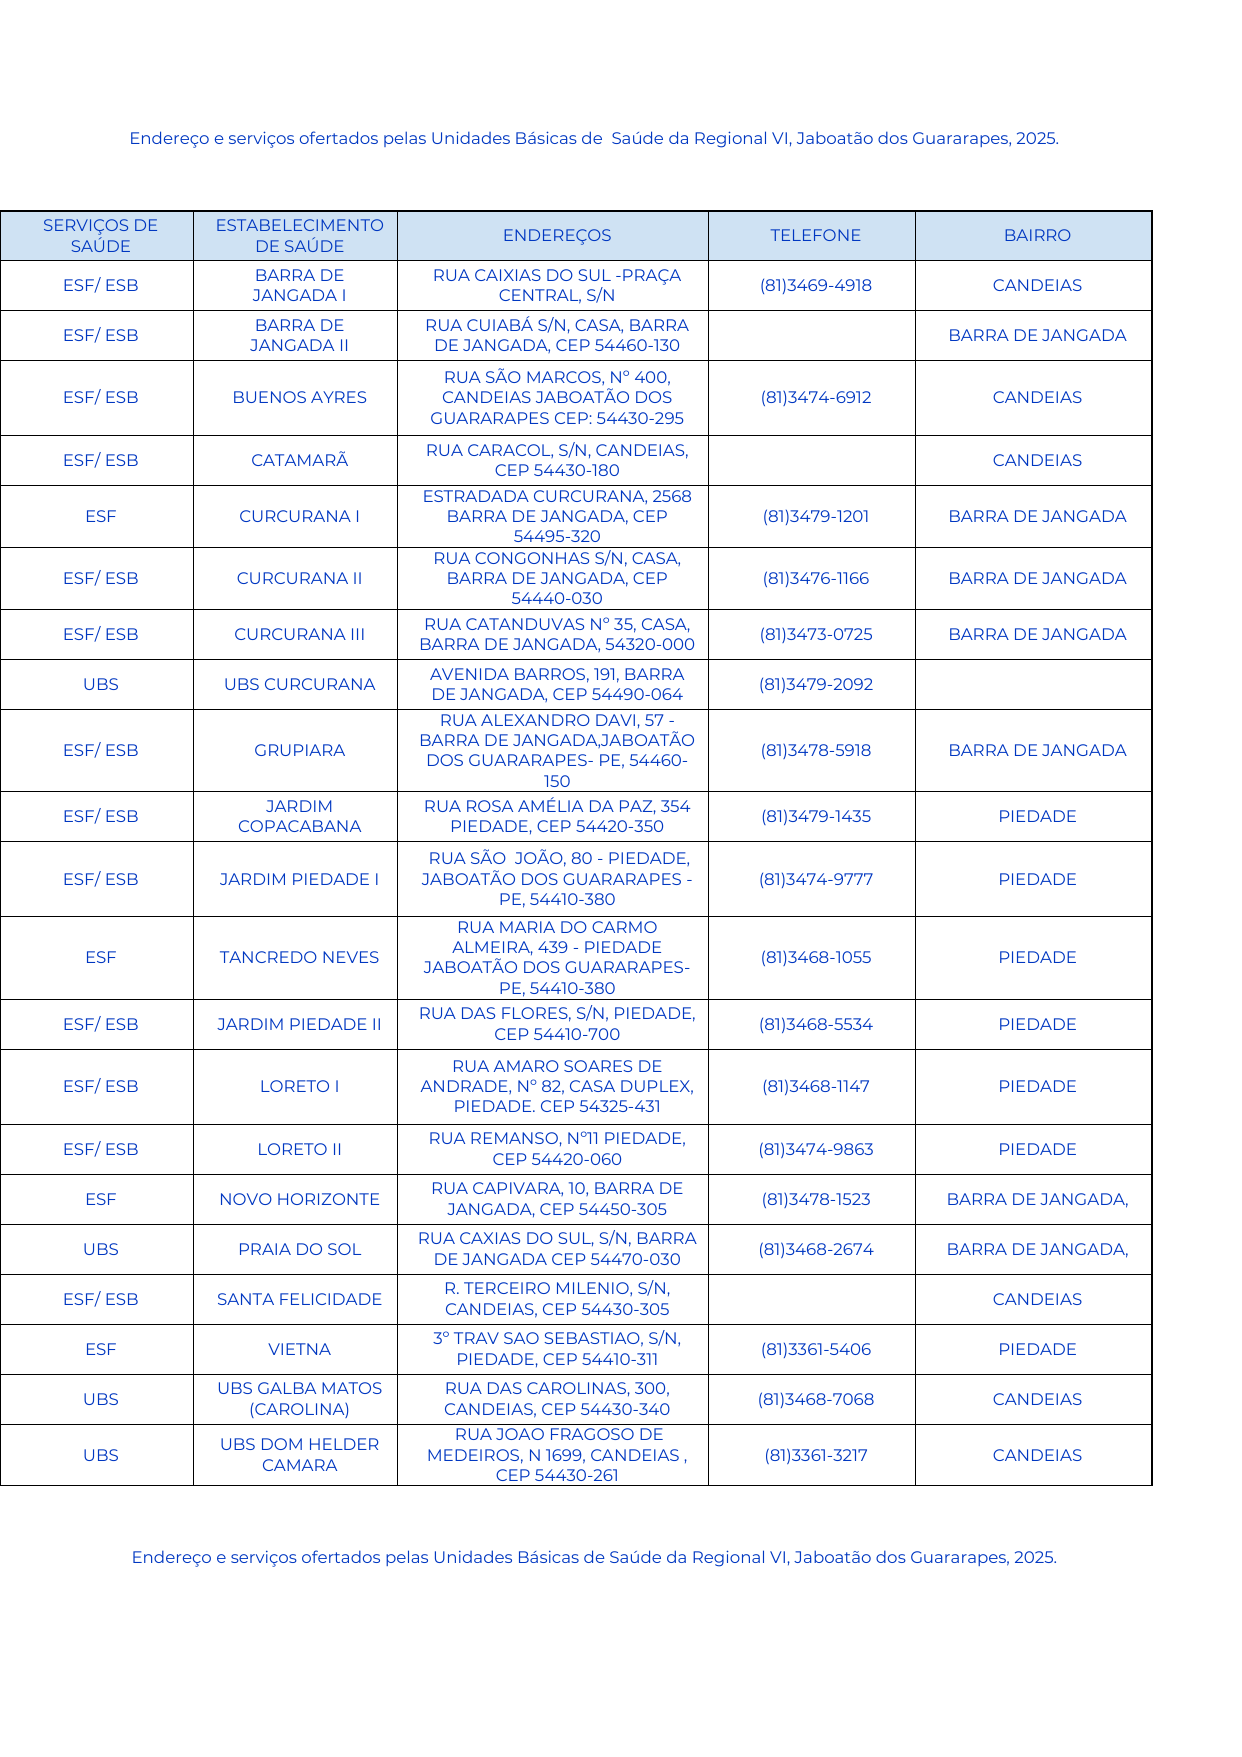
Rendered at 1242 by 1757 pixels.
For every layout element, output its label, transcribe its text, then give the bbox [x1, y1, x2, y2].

table_cell (81)3478-1523 [709, 1175, 915, 1223]
table_cell BUENOS AYRES [194, 361, 397, 435]
table_cell ESF [1, 486, 193, 547]
table_cell RUA ROSA AMÉLIA DA PAZ, 354 PIEDADE, CEP 54420-350 [398, 792, 708, 841]
table_cell ESF/ ESB [1, 710, 193, 791]
table_cell (81)3468-1147 [709, 1050, 915, 1123]
table_cell (81)3468-5534 [709, 1000, 915, 1048]
table_cell CANDEIAS [916, 261, 1151, 310]
table_cell PIEDADE [916, 792, 1151, 841]
table_cell RUA CONGONHAS S/N, CASA, BARRA DE JANGADA, CEP 54440-030 [398, 548, 708, 609]
table_cell BARRA DE JANGADA [916, 311, 1151, 360]
table_cell ESF/ ESB [1, 361, 193, 435]
table_cell RUA JOAO FRAGOSO DE MEDEIROS, N 1699, CANDEIAS , CEP 54430-261 [398, 1425, 708, 1485]
table_cell UBS [1, 1375, 193, 1423]
table_cell UBS [1, 1225, 193, 1273]
table_cell NOVO HORIZONTE [194, 1175, 397, 1223]
text Endereço e serviços ofertados pelas Unidades Básicas de Saúde da Regional VI, Jaboatão dos Guararapes, 2025. [8, 129, 1181, 149]
table_header ENDEREÇOS [398, 212, 708, 260]
table_cell BARRA DE JANGADA [916, 486, 1151, 547]
table_cell ESF/ ESB [1, 792, 193, 841]
table_cell RUA CATANDUVAS Nº 35, CASA, BARRA DE JANGADA, 54320-000 [398, 610, 708, 659]
table_cell GRUPIARA [194, 710, 397, 791]
table_cell ESF/ ESB [1, 842, 193, 916]
table_cell LORETO I [194, 1050, 397, 1123]
table_cell BARRA DE JANGADA [916, 548, 1151, 609]
table_cell (81)3361-5406 [709, 1325, 915, 1373]
table_cell BARRA DE JANGADA [916, 610, 1151, 659]
table_cell RUA CAIXIAS DO SUL -PRAÇA CENTRAL, S/N [398, 261, 708, 310]
table_cell RUA CAXIAS DO SUL, S/N, BARRA DE JANGADA CEP 54470-030 [398, 1225, 708, 1273]
table_cell (81)3469-4918 [709, 261, 915, 310]
table_cell (81)3473-0725 [709, 610, 915, 659]
table_cell UBS GALBA MATOS (CAROLINA) [194, 1375, 397, 1423]
table_cell RUA CARACOL, S/N, CANDEIAS, CEP 54430-180 [398, 436, 708, 485]
table_cell CURCURANA II [194, 548, 397, 609]
table_cell (81)3479-1435 [709, 792, 915, 841]
table_cell LORETO II [194, 1125, 397, 1173]
table_cell (81)3478-5918 [709, 710, 915, 791]
table_cell ESF [1, 1325, 193, 1373]
table_cell [916, 660, 1151, 709]
table_cell R. TERCEIRO MILENIO, S/N, CANDEIAS, CEP 54430-305 [398, 1275, 708, 1323]
table_cell BARRA DE JANGADA II [194, 311, 397, 360]
table_cell PIEDADE [916, 917, 1151, 998]
table_cell UBS [1, 1425, 193, 1485]
table_cell UBS DOM HELDER CAMARA [194, 1425, 397, 1485]
table_cell ESF [1, 917, 193, 998]
table_cell ESTRADADA CURCURANA, 2568 BARRA DE JANGADA, CEP 54495-320 [398, 486, 708, 547]
table_cell BARRA DE JANGADA [916, 710, 1151, 791]
table_cell (81)3361-3217 [709, 1425, 915, 1485]
table_cell CURCURANA III [194, 610, 397, 659]
table_cell SANTA FELICIDADE [194, 1275, 397, 1323]
table_cell RUA MARIA DO CARMO ALMEIRA, 439 - PIEDADE JABOATÃO DOS GUARARAPES- PE, 54410-380 [398, 917, 708, 998]
table_cell PRAIA DO SOL [194, 1225, 397, 1273]
table_cell CANDEIAS [916, 1375, 1151, 1423]
table_cell 3º TRAV SAO SEBASTIAO, S/N, PIEDADE, CEP 54410-311 [398, 1325, 708, 1373]
table_cell CANDEIAS [916, 436, 1151, 485]
table_cell ESF/ ESB [1, 261, 193, 310]
table_cell JARDIM COPACABANA [194, 792, 397, 841]
table_cell CURCURANA I [194, 486, 397, 547]
table_cell (81)3474-9863 [709, 1125, 915, 1173]
table_cell CANDEIAS [916, 1425, 1151, 1485]
table_cell RUA CUIABÁ S/N, CASA, BARRA DE JANGADA, CEP 54460-130 [398, 311, 708, 360]
table_cell (81)3474-6912 [709, 361, 915, 435]
table_cell (81)3468-2674 [709, 1225, 915, 1273]
table_cell AVENIDA BARROS, 191, BARRA DE JANGADA, CEP 54490-064 [398, 660, 708, 709]
table_cell ESF/ ESB [1, 311, 193, 360]
table_cell ESF/ ESB [1, 1275, 193, 1323]
table_header TELEFONE [709, 212, 915, 260]
table_cell (81)3476-1166 [709, 548, 915, 609]
table_cell (81)3468-1055 [709, 917, 915, 998]
text Endereço e serviços ofertados pelas Unidades Básicas de Saúde da Regional VI, Jaboatão dos Guararapes, 2025. [8, 1547, 1181, 1568]
table_cell RUA SÃO MARCOS, Nº 400, CANDEIAS JABOATÃO DOS GUARARAPES CEP: 54430-295 [398, 361, 708, 435]
table_cell RUA CAPIVARA, 10, BARRA DE JANGADA, CEP 54450-305 [398, 1175, 708, 1223]
table_cell BARRA DE JANGADA I [194, 261, 397, 310]
table_cell ESF/ ESB [1, 548, 193, 609]
table_cell [709, 436, 915, 485]
table_cell PIEDADE [916, 1000, 1151, 1048]
table_cell RUA SÃO JOÃO, 80 - PIEDADE, JABOATÃO DOS GUARARAPES - PE, 54410-380 [398, 842, 708, 916]
table_cell ESF/ ESB [1, 610, 193, 659]
table_cell PIEDADE [916, 842, 1151, 916]
table_header SERVIÇOS DE SAÚDE [1, 212, 193, 260]
table_cell ESF/ ESB [1, 1125, 193, 1173]
table_cell (81)3479-1201 [709, 486, 915, 547]
table_cell CATAMARÃ [194, 436, 397, 485]
table_cell CANDEIAS [916, 361, 1151, 435]
table_cell TANCREDO NEVES [194, 917, 397, 998]
table_cell JARDIM PIEDADE I [194, 842, 397, 916]
table_cell ESF [1, 1175, 193, 1223]
table_cell [709, 311, 915, 360]
table_cell RUA AMARO SOARES DE ANDRADE, Nº 82, CASA DUPLEX, PIEDADE. CEP 54325-431 [398, 1050, 708, 1123]
table_cell RUA DAS CAROLINAS, 300, CANDEIAS, CEP 54430-340 [398, 1375, 708, 1423]
table_cell RUA ALEXANDRO DAVI, 57 - BARRA DE JANGADA,JABOATÃO DOS GUARARAPES- PE, 54460-150 [398, 710, 708, 791]
table_cell UBS [1, 660, 193, 709]
table_cell JARDIM PIEDADE II [194, 1000, 397, 1048]
table_cell PIEDADE [916, 1050, 1151, 1123]
table_cell (81)3474-9777 [709, 842, 915, 916]
table_cell UBS CURCURANA [194, 660, 397, 709]
table_header BAIRRO [916, 212, 1151, 260]
table_cell PIEDADE [916, 1125, 1151, 1173]
table_cell ESF/ ESB [1, 436, 193, 485]
table_cell (81)3468-7068 [709, 1375, 915, 1423]
table_cell BARRA DE JANGADA, [916, 1225, 1151, 1273]
table_cell PIEDADE [916, 1325, 1151, 1373]
table_cell RUA DAS FLORES, S/N, PIEDADE, CEP 54410-700 [398, 1000, 708, 1048]
table_header ESTABELECIMENTO DE SAÚDE [194, 212, 397, 260]
table_cell (81)3479-2092 [709, 660, 915, 709]
table_cell ESF/ ESB [1, 1050, 193, 1123]
table_cell [709, 1275, 915, 1323]
table_cell VIETNA [194, 1325, 397, 1373]
table_cell ESF/ ESB [1, 1000, 193, 1048]
table_cell BARRA DE JANGADA, [916, 1175, 1151, 1223]
table_cell RUA REMANSO, Nº11 PIEDADE, CEP 54420-060 [398, 1125, 708, 1173]
table_cell CANDEIAS [916, 1275, 1151, 1323]
